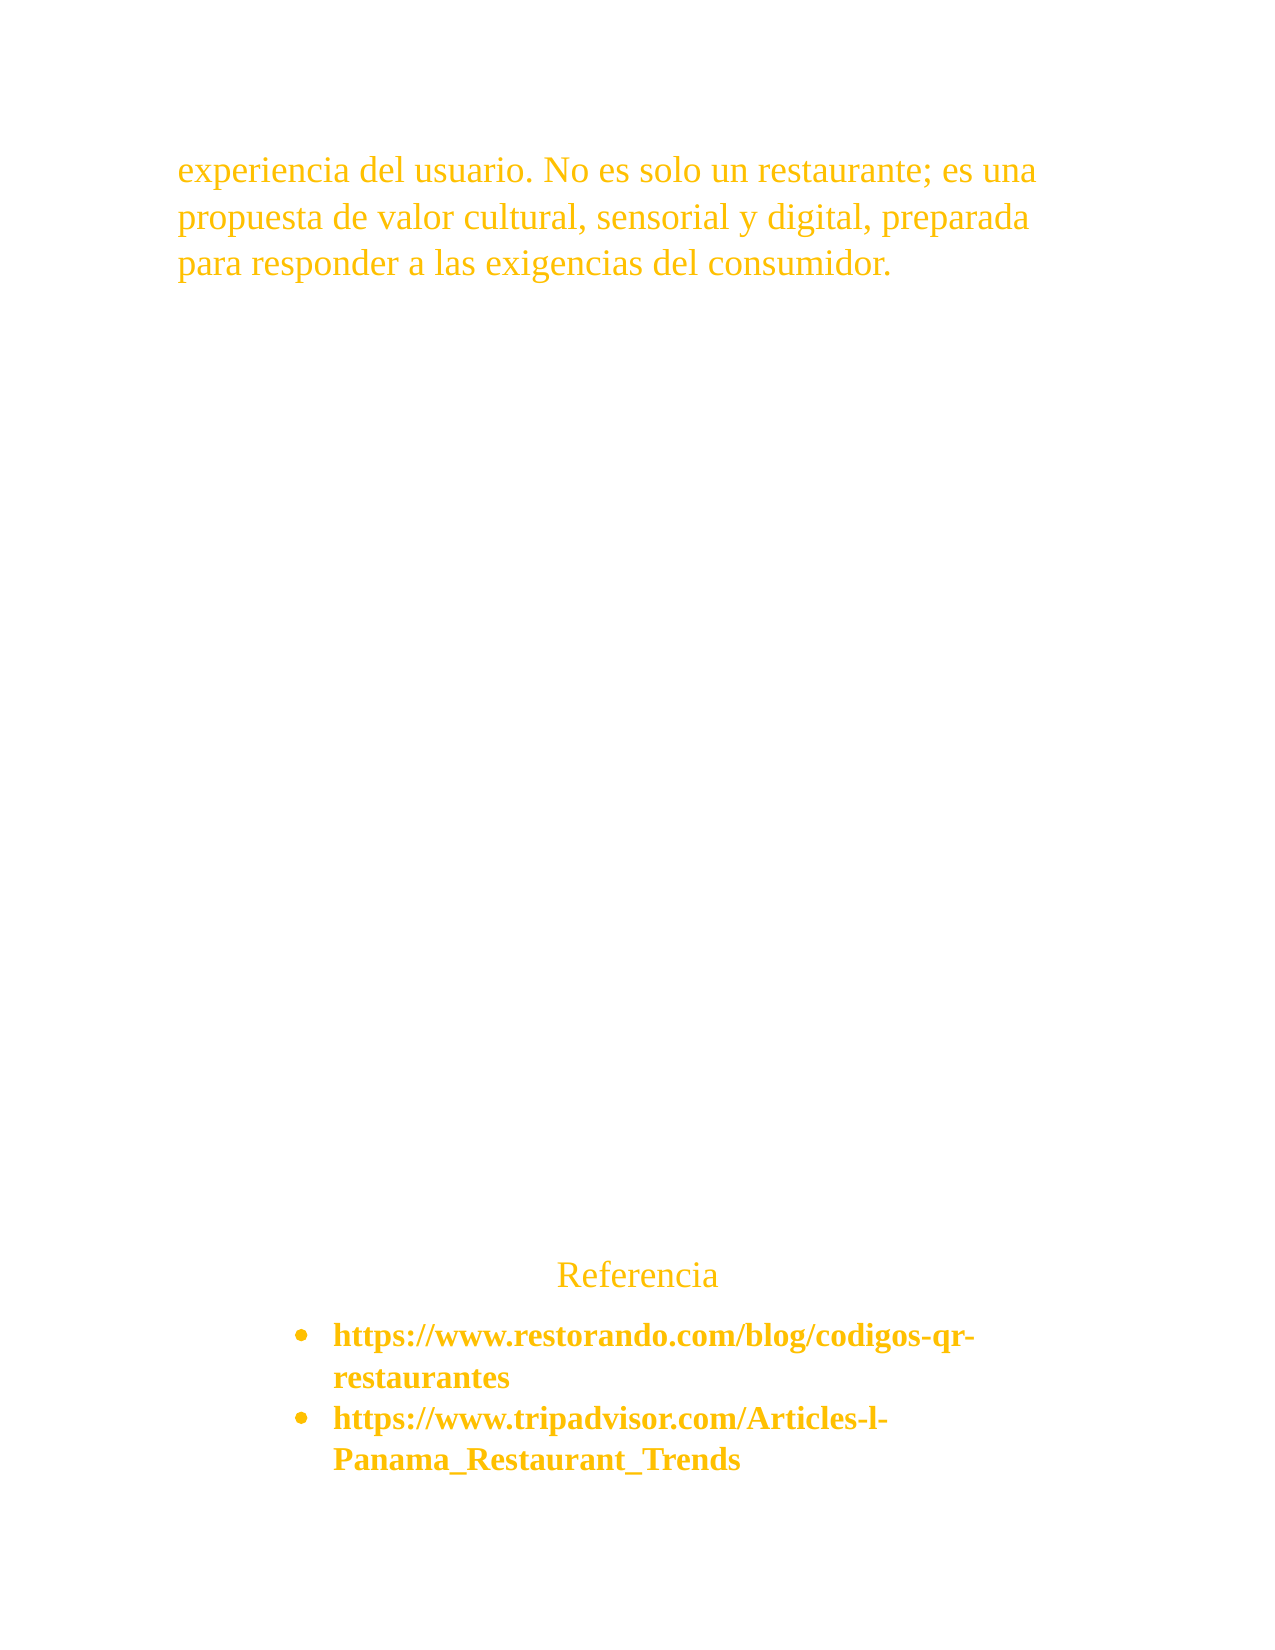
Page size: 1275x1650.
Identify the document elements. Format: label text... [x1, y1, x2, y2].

text Referencia [177, 1252, 1098, 1296]
list https://www.restorando.com/blog/codigos-qr-restaurantes [295, 1316, 1098, 1395]
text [177, 148, 1098, 284]
list https://www.tripadvisor.com/Articles-l-Panama_Restaurant_Trends [295, 1398, 1098, 1478]
